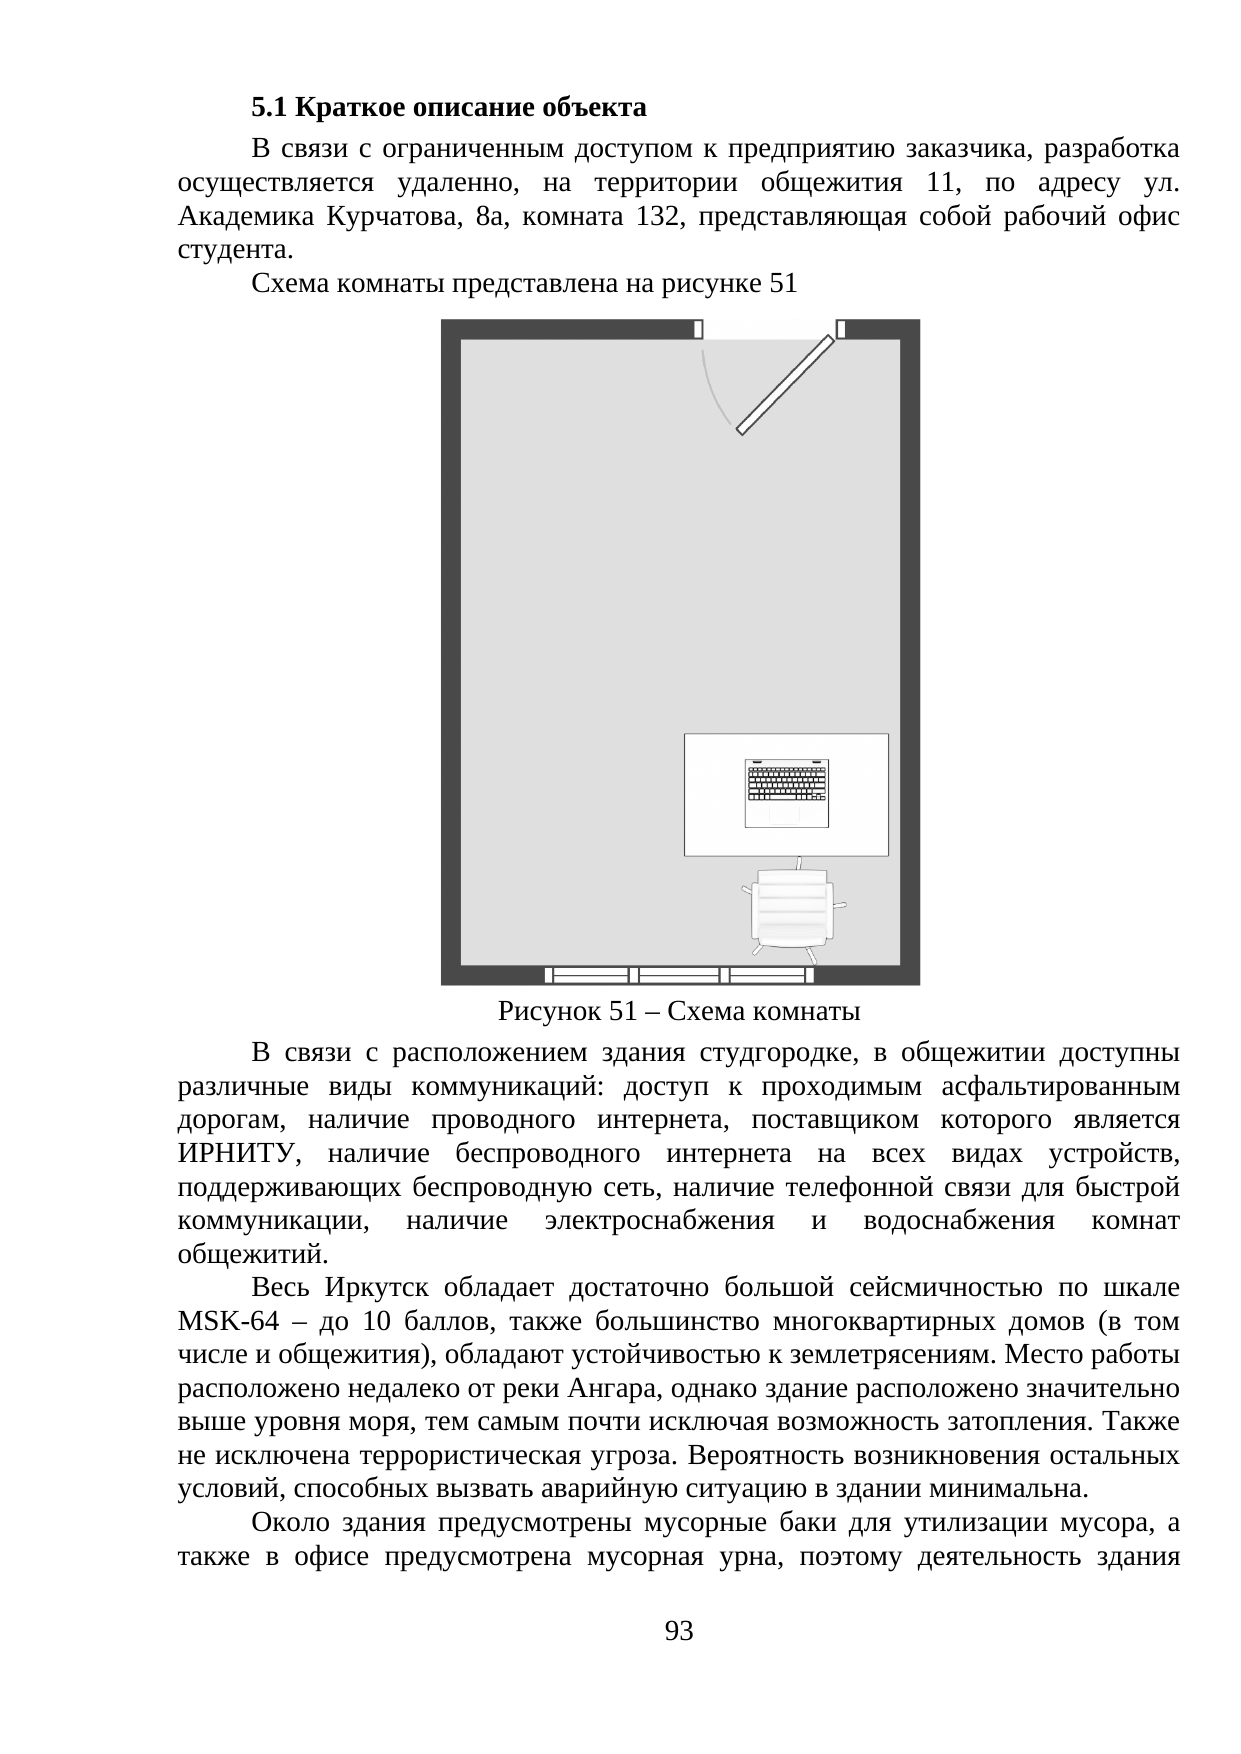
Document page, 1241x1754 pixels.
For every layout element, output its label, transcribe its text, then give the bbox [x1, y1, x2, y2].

text Рисунок – Схема комнаты [177, 993, 1181, 1026]
picture [424, 310, 934, 993]
text В связи с ограниченным доступом к предприятию заказчика, разработка осуществляется удаленно, на территории общежития 11, по адресу ул. Академика Курчатова, 8а, комната 132, представляющая собой рабочий офис студента. [177, 131, 1181, 265]
text 5.1 Краткое описание объекта [177, 89, 1181, 122]
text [177, 1504, 1181, 1571]
text В связи с расположением здания студгородке, в общежитии доступны различные виды коммуникаций: доступ к проходимым асфальтированным дорогам, наличие проводного интернета, поставщиком которого является ИРНИТУ, наличие беспроводного интернета на всех видах устройств, поддерживающих беспроводную сеть, наличие телефонной связи для быстрой коммуникации, наличие электроснабжения и водоснабжения комнат общежитий. [177, 1034, 1181, 1269]
text Весь Иркутск обладает достаточно большой сейсмичностью по шкале MSK-64 – до 10 баллов, также большинство многоквартирных домов (в том числе и общежития), обладают устойчивостью к землетрясениям. Место работы расположено недалеко от реки Ангара, однако здание расположено значительно выше уровня моря, тем самым почти исключая возможность затопления. Также не исключена террористическая угроза. Вероятность возникновения остальных условий, способных вызвать аварийную ситуацию в здании минимальна. [177, 1269, 1181, 1504]
text Схема комнаты представлена на рисунке 51 [177, 265, 1181, 298]
